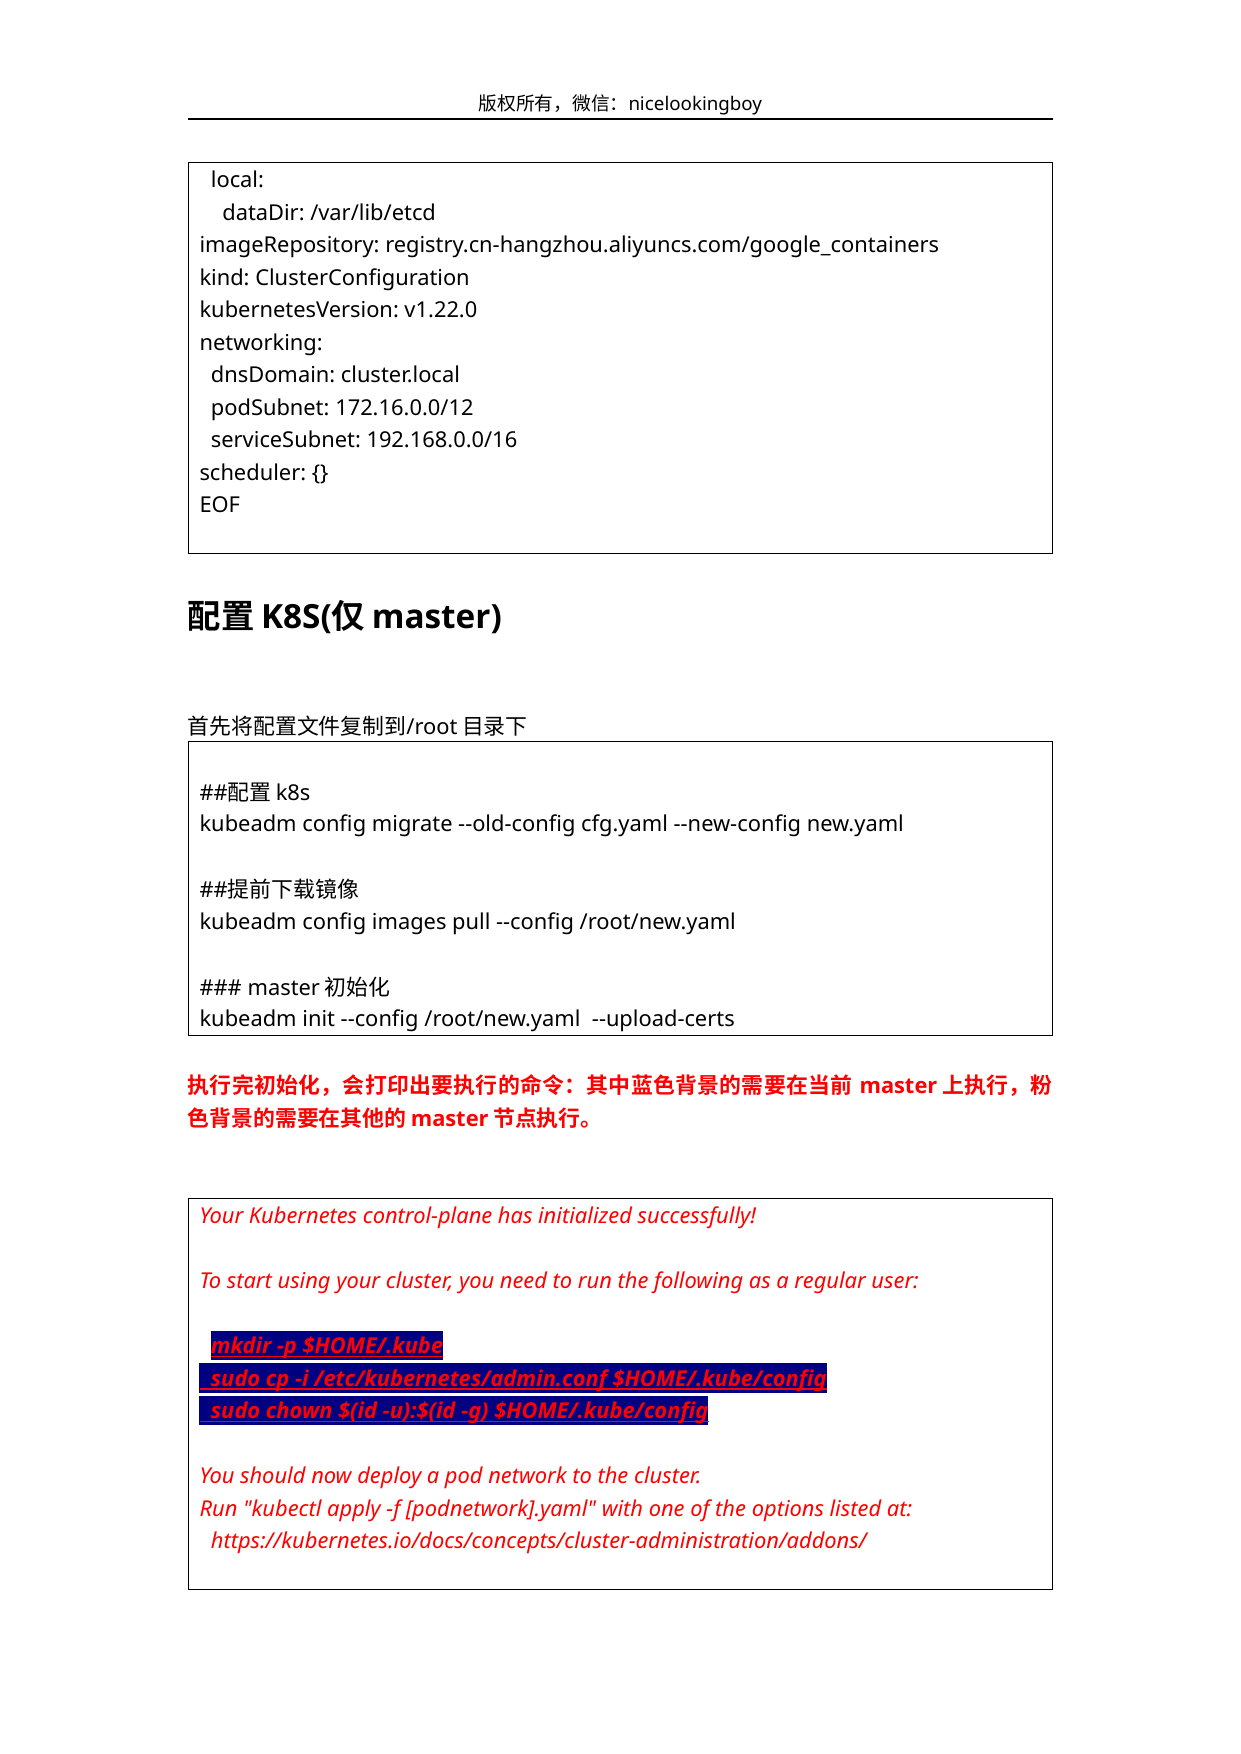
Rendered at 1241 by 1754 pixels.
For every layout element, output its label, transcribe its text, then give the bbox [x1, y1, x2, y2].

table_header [189, 163, 1052, 553]
text 首先将配置文件复制到/root目录下 [187, 708, 1053, 741]
table_header ##配置k8s kubeadm config migrate --old-config cfg.yaml --new-config new.yaml ##提前下载镜像 kubeadm config images pull --config /root/new.yaml ### master初始化 kubeadm init --config /root/new.yaml --upload-certs [189, 742, 1052, 1034]
subtitle 配置K8S(仅master) [187, 581, 1053, 646]
text 执行完初始化，会打印出要执行的命令：其中蓝色背景的需要在当前master上执行，粉色背景的需要在其他的master节点执行。 [187, 1068, 1053, 1133]
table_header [189, 1199, 1052, 1589]
